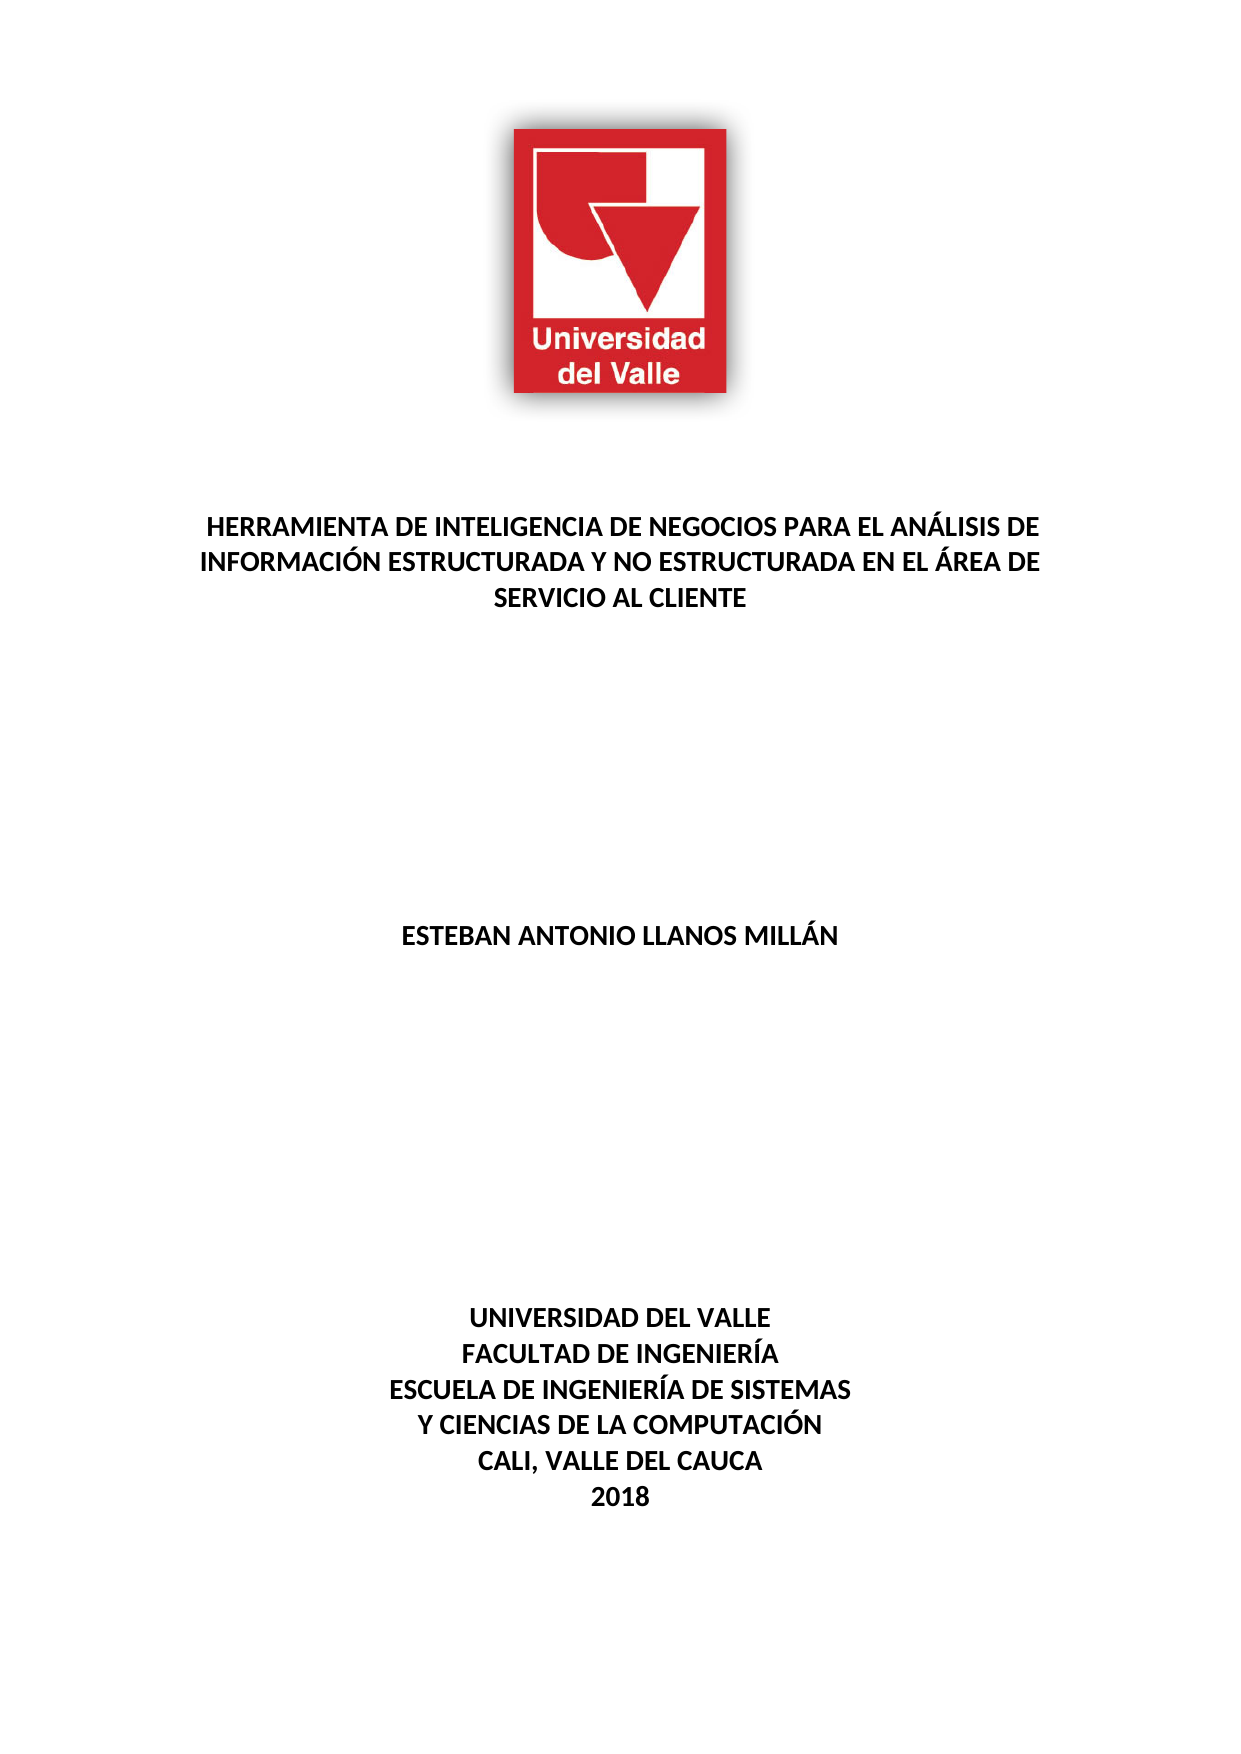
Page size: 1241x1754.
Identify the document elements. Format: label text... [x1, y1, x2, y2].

text HERRAMIENTA DE INTELIGENCIA DE NEGOCIOS PARA EL ANÁLISIS DE INFORMACIÓN ESTRUCTURADA Y NO ESTRUCTURADA EN EL ÁREA DE SERVICIO AL CLIENTE [150, 508, 1090, 615]
text FACULTAD DE INGENIERÍA [150, 1335, 1090, 1371]
text 2018 [150, 1478, 1090, 1513]
text UNIVERSIDAD DEL VALLE [150, 1299, 1090, 1335]
text CALI, VALLE DEL CAUCA [150, 1442, 1090, 1478]
text ESTEBAN ANTONIO LLANOS MILLÁN [150, 917, 1090, 952]
picture [513, 129, 727, 393]
text ESCUELA DE INGENIERÍA DE SISTEMAS [150, 1371, 1090, 1406]
text Y CIENCIAS DE LA COMPUTACIÓN [150, 1406, 1090, 1442]
